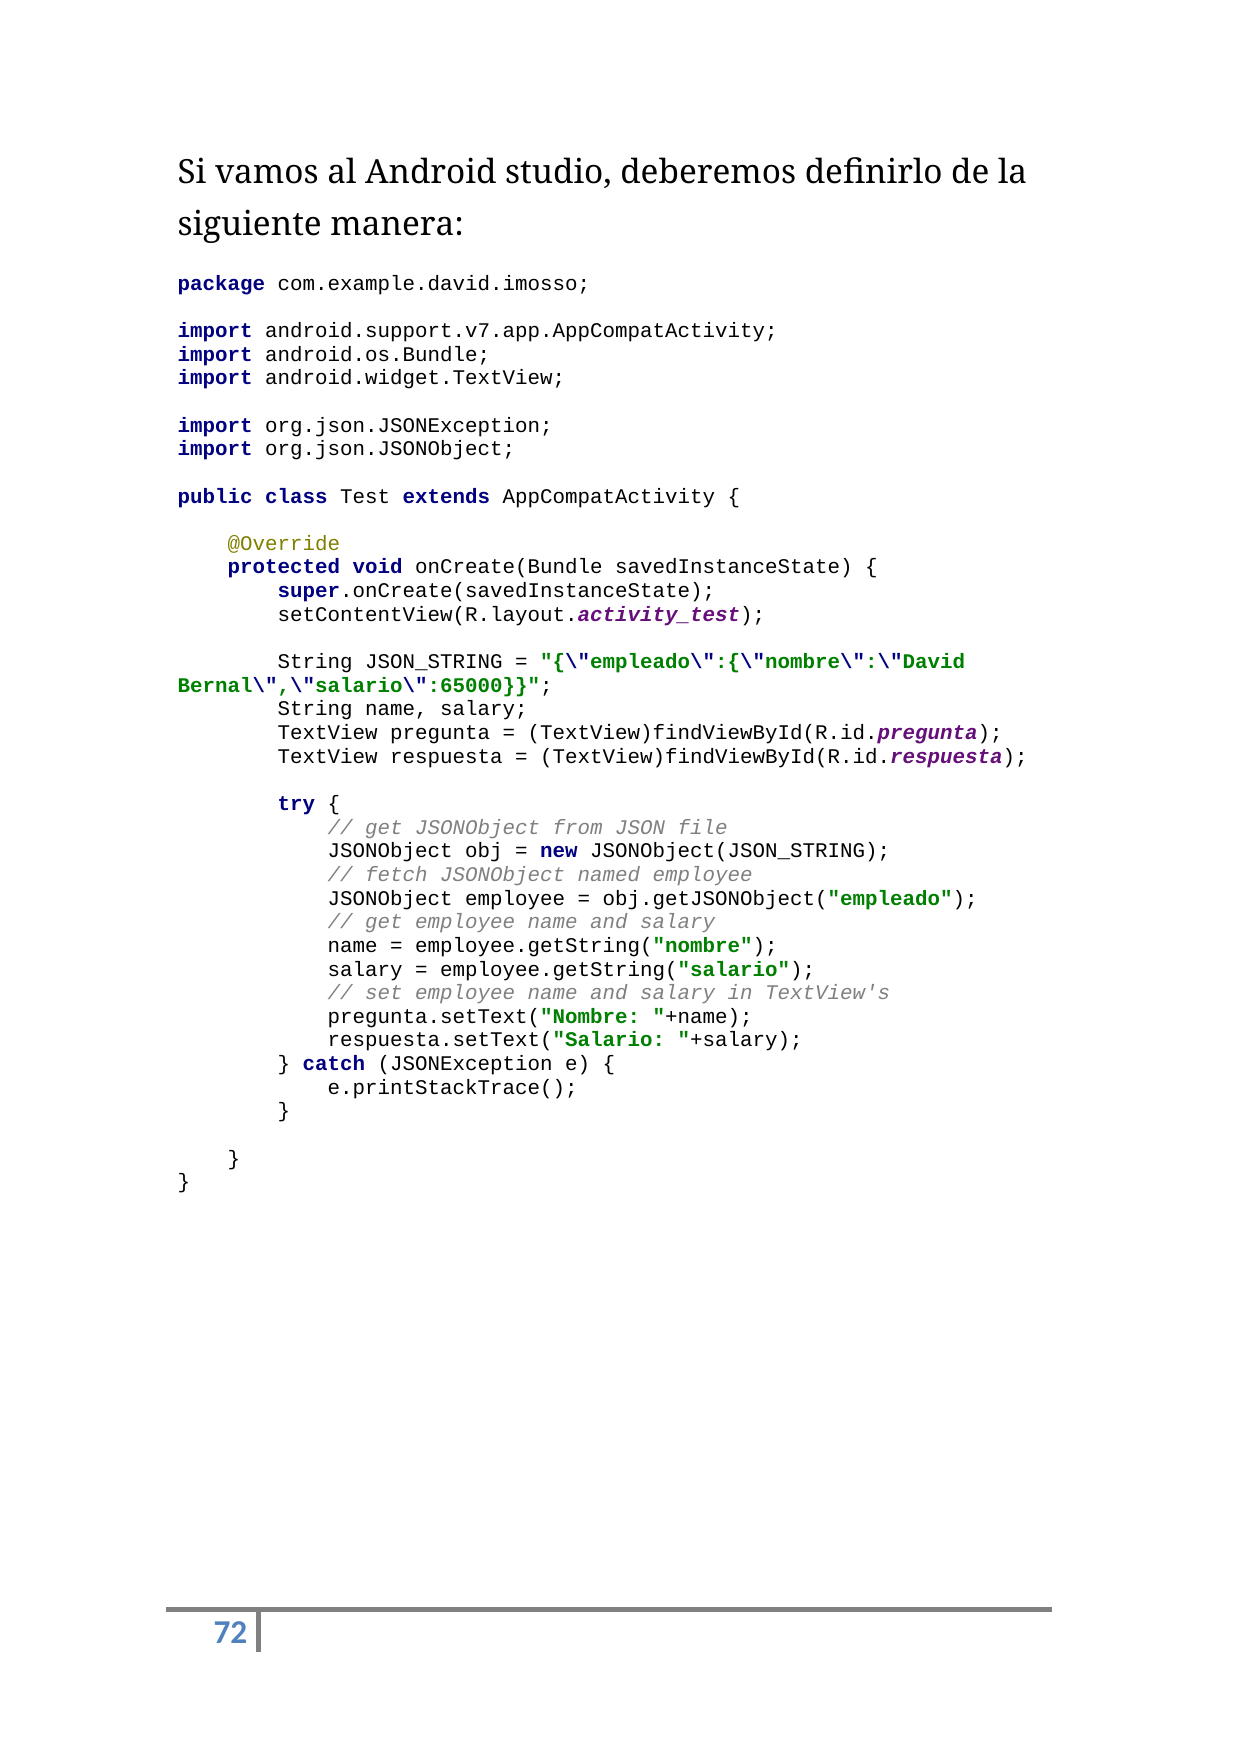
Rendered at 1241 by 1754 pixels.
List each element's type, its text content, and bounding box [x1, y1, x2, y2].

text package com.example.david.imosso; import android.support.v7.app.AppCompatActivity; import android.os.Bundle; import android.widget.TextView; import org.json.JSONException; import org.json.JSONObject; public class Test extends AppCompatActivity { @Override protected void onCreate(Bundle savedInstanceState) { super.onCreate(savedInstanceState); setContentView(R.layout.activity_test); String JSON_STRING = "{\"empleado\":{\"nombre\":\"David Bernal\",\"salario\":65000}}"; String name, salary; TextView pregunta = (TextView)findViewById(R.id.pregunta); TextView respuesta = (TextView)findViewById(R.id.respuesta); try { // get JSONObject from JSON file JSONObject obj = new JSONObject(JSON_STRING); // fetch JSONObject named employee JSONObject employee = obj.getJSONObject("empleado"); // get employee name and salary name = employee.getString("nombre"); salary = employee.getString("salario"); // set employee name and salary in TextView's pregunta.setText("Nombre: "+name); respuesta.setText("Salario: "+salary); } catch (JSONException e) { e.printStackTrace(); } } } [177, 273, 1063, 1195]
text Si vamos al Android studio, deberemos definirlo de la siguiente manera: [177, 148, 1063, 245]
